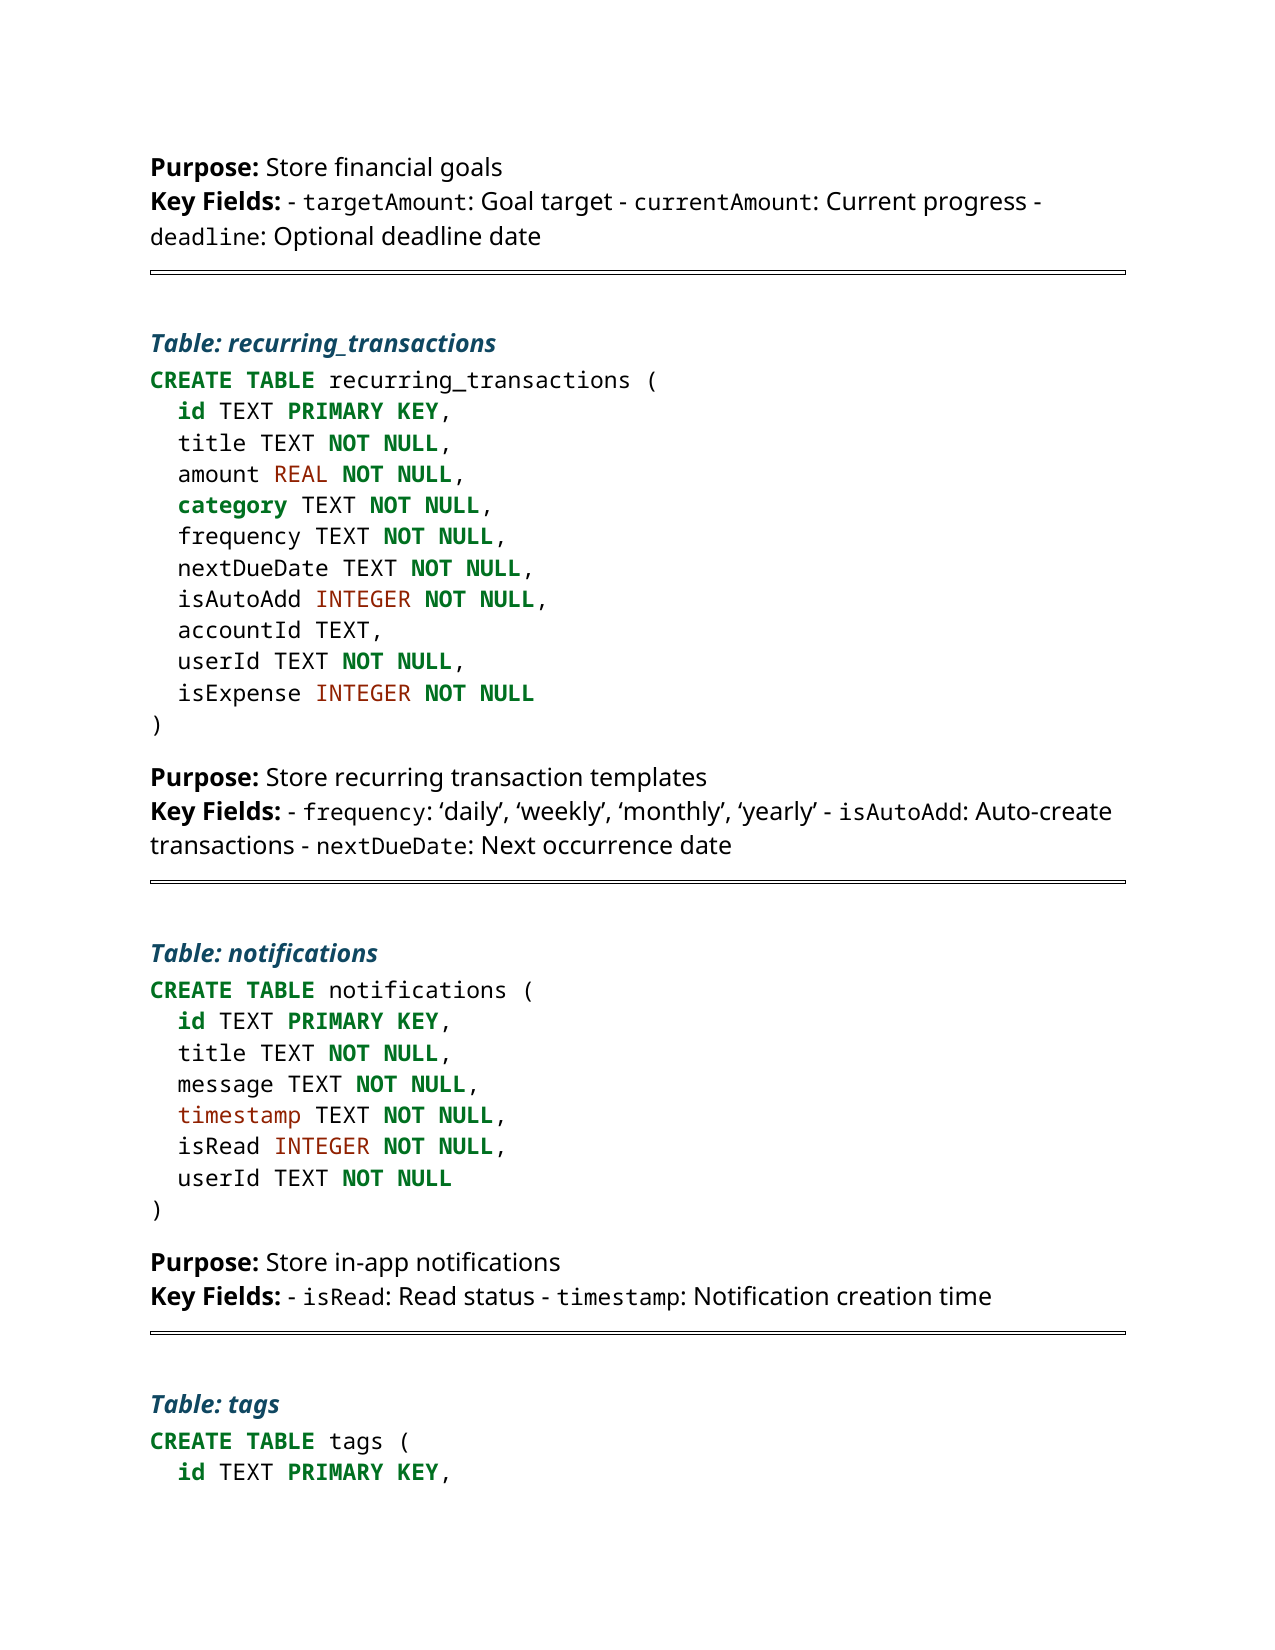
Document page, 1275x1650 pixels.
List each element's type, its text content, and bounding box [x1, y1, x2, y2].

text CREATE TABLE recurring_transactions ( id TEXT PRIMARY KEY, title TEXT NOT NULL, amount REAL NOT NULL, category TEXT NOT NULL, frequency TEXT NOT NULL, nextDueDate TEXT NOT NULL, isAutoAdd INTEGER NOT NULL, accountId TEXT, userId TEXT NOT NULL, isExpense INTEGER NOT NULL ) [150, 364, 1125, 739]
subtitle Table: notifications [150, 936, 1125, 970]
subtitle Table: tags [150, 1387, 1125, 1421]
subtitle Table: recurring_transactions [150, 326, 1125, 360]
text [150, 1425, 1125, 1487]
text CREATE TABLE notifications ( id TEXT PRIMARY KEY, title TEXT NOT NULL, message TEXT NOT NULL, timestamp TEXT NOT NULL, isRead INTEGER NOT NULL, userId TEXT NOT NULL ) [150, 974, 1125, 1224]
text Purpose: Store recurring transaction templates Key Fields: - frequency: ‘daily’, ‘weekly’, ‘monthly’, ‘yearly’ - isAutoAdd: Auto-create transactions - nextDueDate: Next occurrence date [150, 760, 1125, 862]
text Purpose: Store financial goals Key Fields: - targetAmount: Goal target - currentAmount: Current progress - deadline: Optional deadline date [150, 150, 1125, 252]
text Purpose: Store in-app notifications Key Fields: - isRead: Read status - timestamp: Notification creation time [150, 1245, 1125, 1313]
